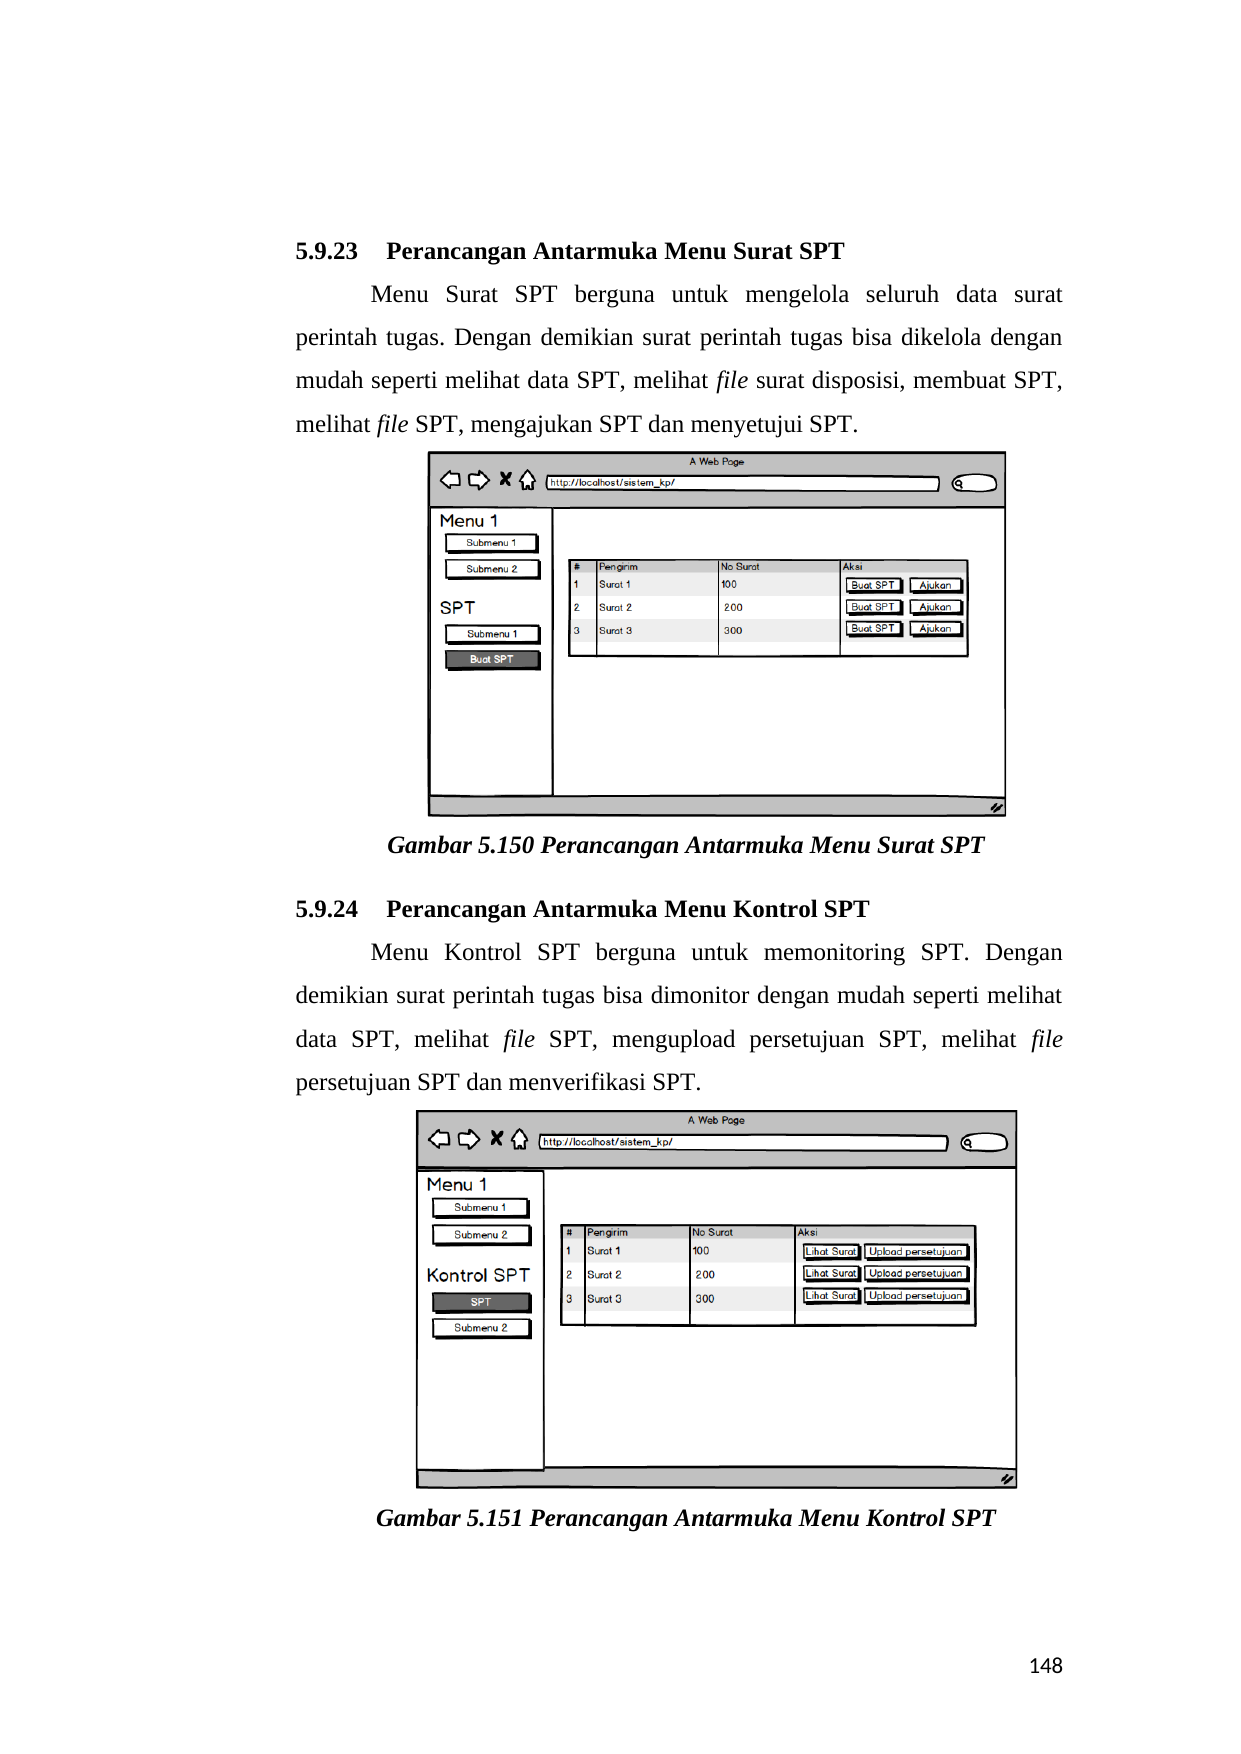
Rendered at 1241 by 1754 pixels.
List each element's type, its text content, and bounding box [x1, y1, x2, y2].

subtitle Perancangan Antarmuka Menu Surat SPT [295, 236, 1063, 265]
text Gambar 5.150 Perancangan Antarmuka Menu Surat SPT [311, 830, 1063, 859]
picture [427, 451, 1007, 817]
text Menu Kontrol SPT berguna untuk memonitoring SPT. Dengan demikian surat perintah tugas bisa dimonitor dengan mudah seperti melihat data SPT, melihat file SPT, mengupload persetujuan SPT, melihat file persetujuan SPT dan menverifikasi SPT. [295, 937, 1063, 1096]
text Gambar 5.151 Perancangan Antarmuka Menu Kontrol SPT [311, 1503, 1063, 1532]
subtitle Perancangan Antarmuka Menu Kontrol SPT [295, 894, 1063, 923]
picture [415, 1110, 1018, 1489]
text Menu Surat SPT berguna untuk mengelola seluruh data surat perintah tugas. Dengan demikian surat perintah tugas bisa dikelola dengan mudah seperti melihat data SPT, melihat file surat disposisi, membuat SPT, melihat file SPT, mengajukan SPT dan menyetujui SPT. [295, 279, 1063, 437]
